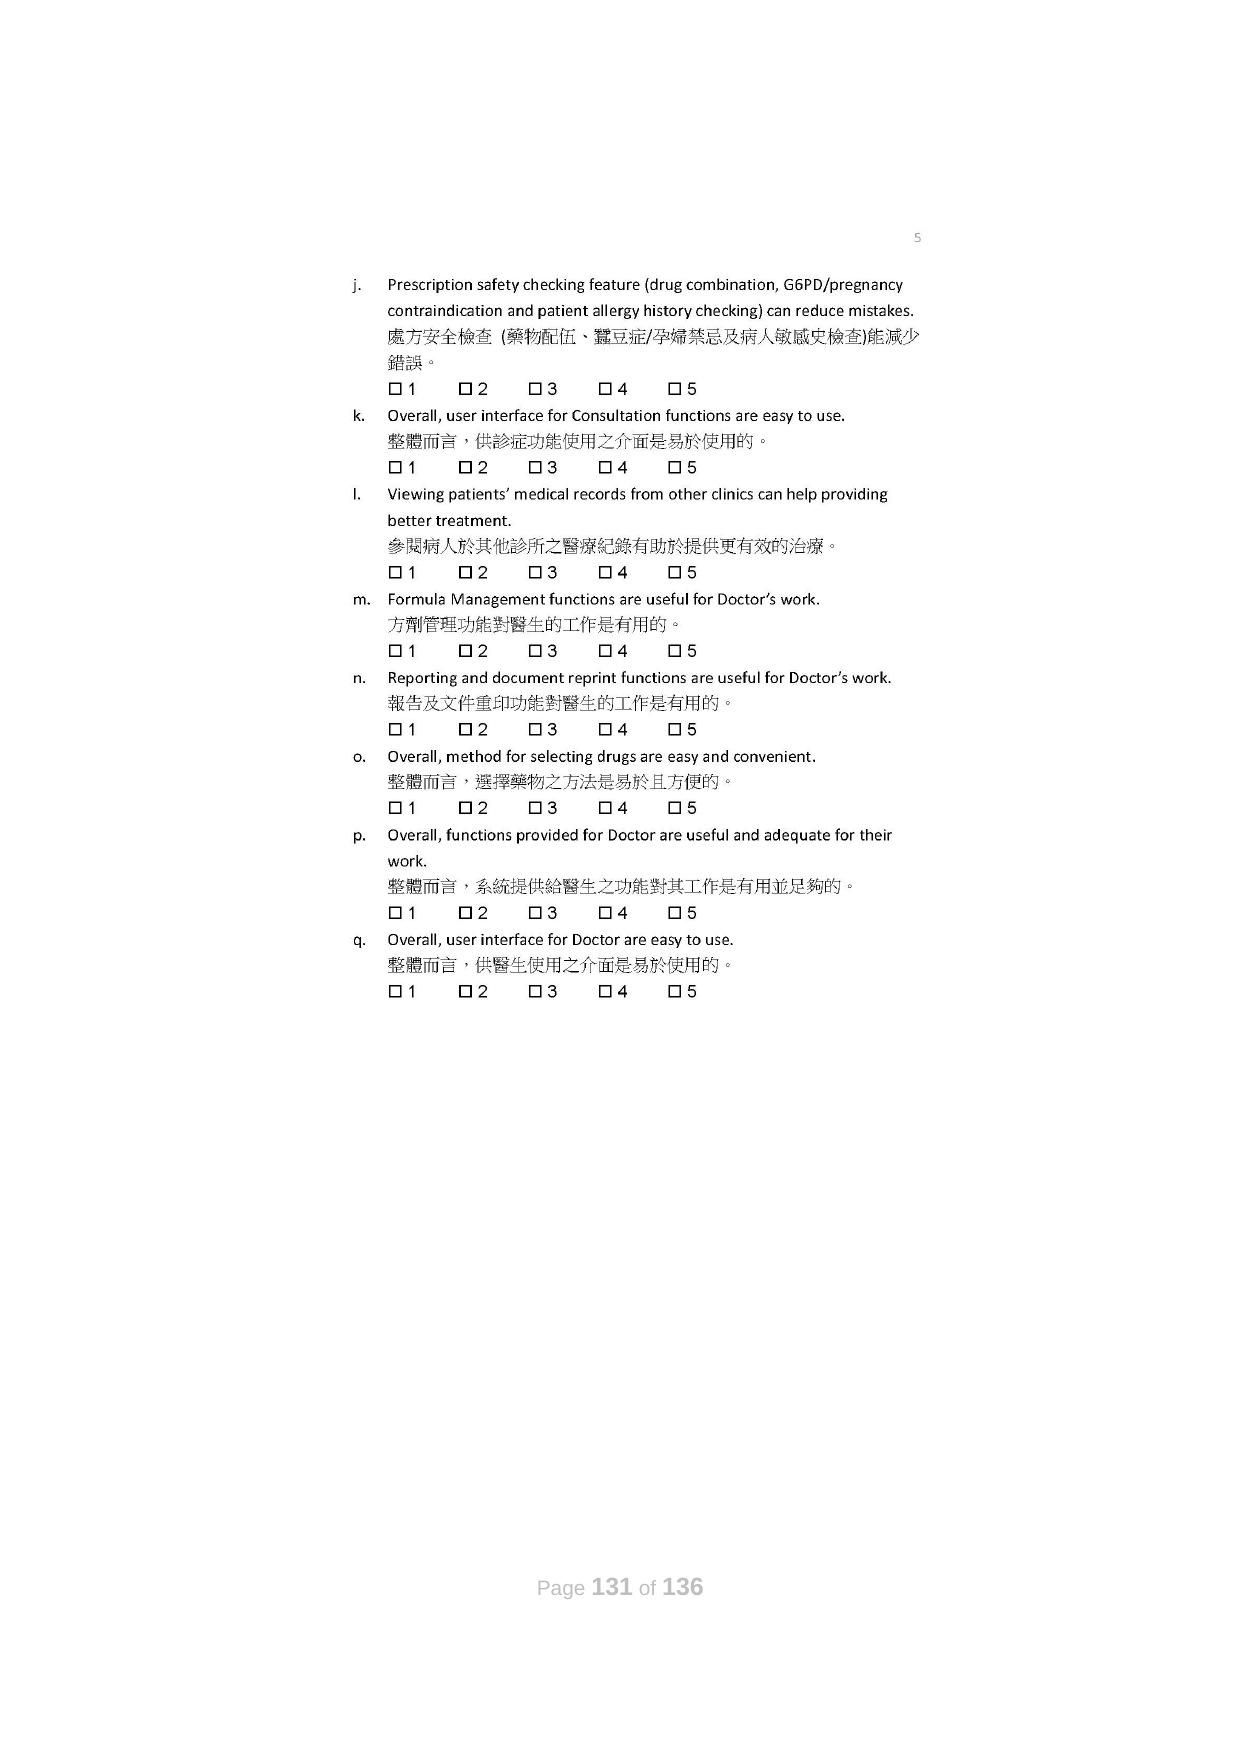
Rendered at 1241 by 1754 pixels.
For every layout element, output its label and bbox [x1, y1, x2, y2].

picture [187, 167, 1052, 1391]
